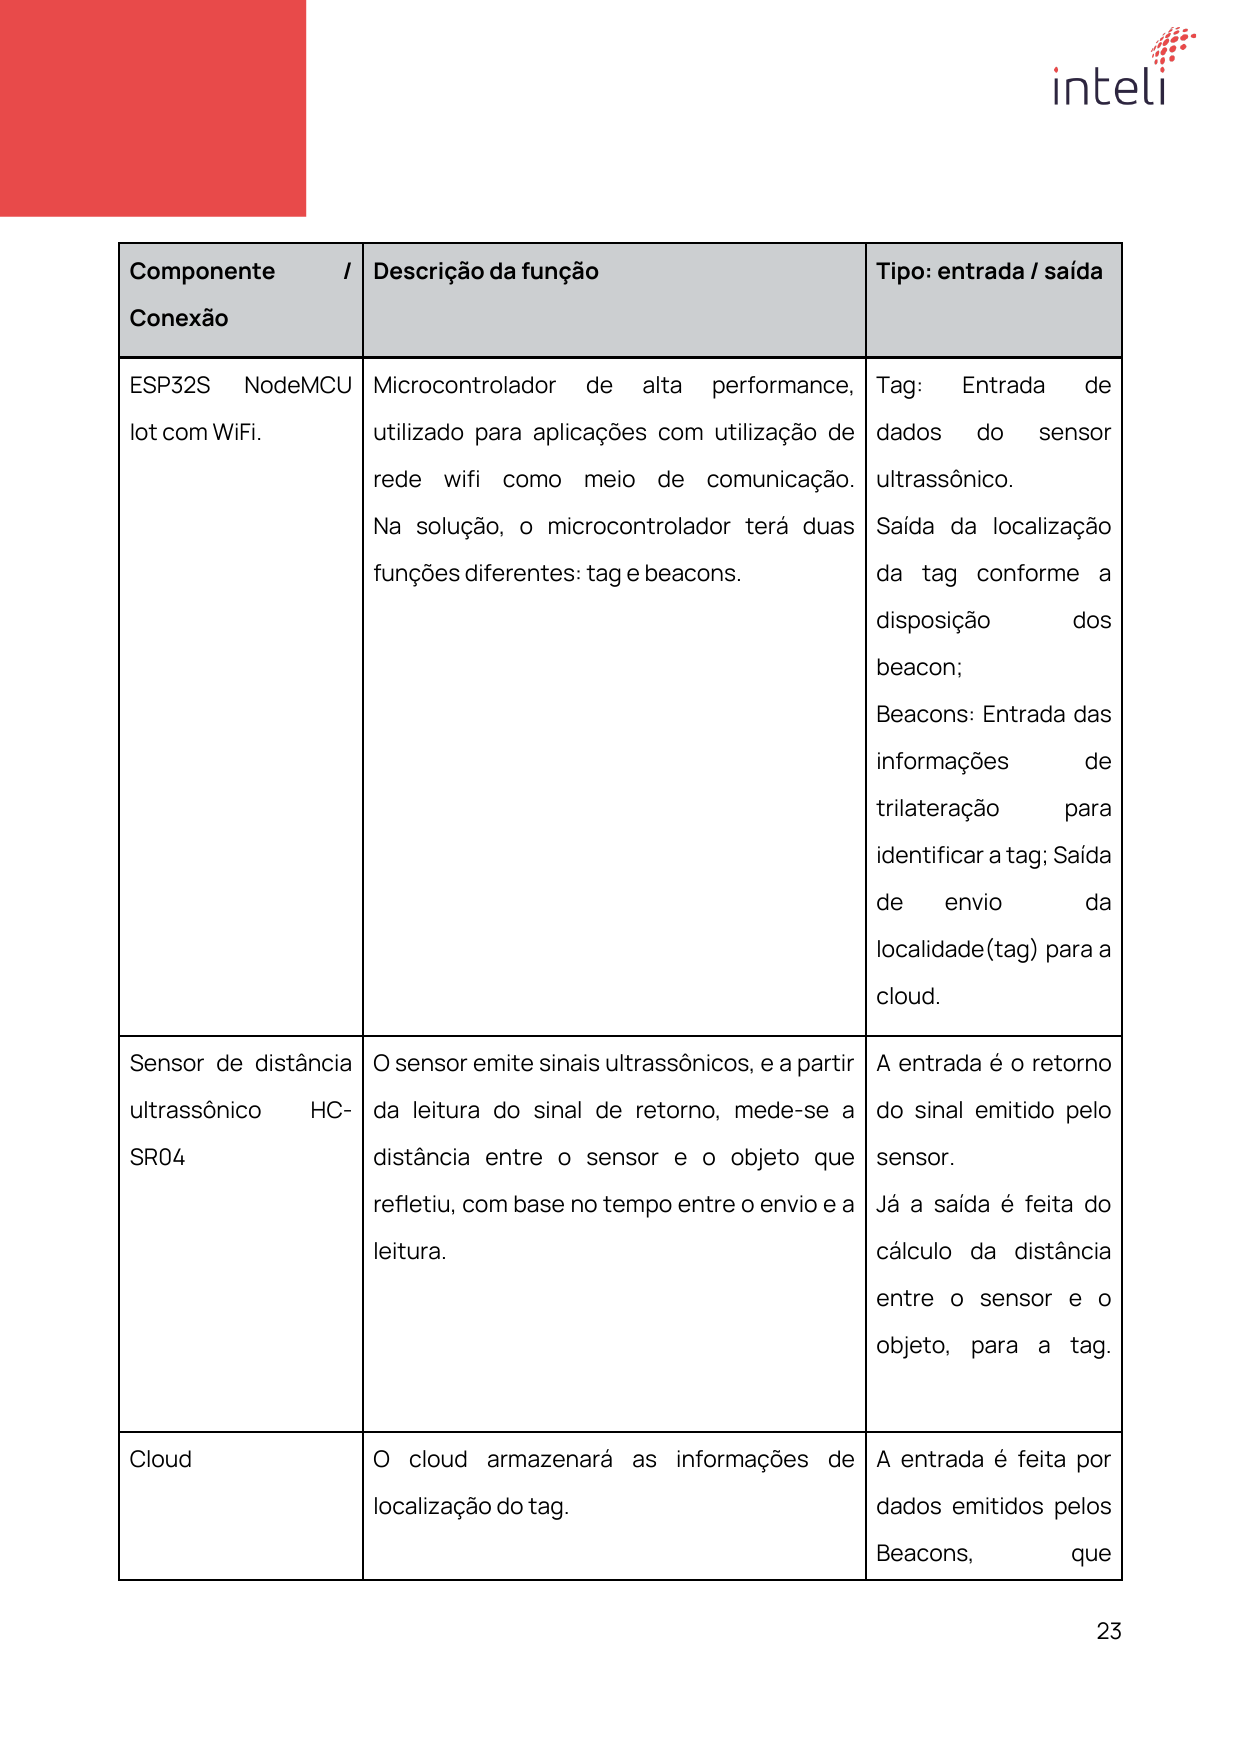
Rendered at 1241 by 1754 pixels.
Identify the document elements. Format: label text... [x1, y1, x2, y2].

table_header Componente / Conexão [120, 244, 362, 356]
table_cell O cloud armazenará as informações de localização do tag. [364, 1433, 865, 1579]
table_cell Microcontrolador de alta performance, utilizado para aplicações com utilização de rede wifi como meio de comunicação. Na solução, o microcontrolador terá duas funções diferentes: tag e beacons. [364, 359, 865, 1034]
picture [0, 0, 307, 217]
table_cell A entrada é o retorno do sinal emitido pelo sensor. Já a saída é feita do cálculo da distância entre o sensor e o objeto, para a tag. [867, 1037, 1121, 1431]
table_cell Tag: Entrada de dados do sensor ultrassônico. Saída da localização da tag conforme a disposição dos beacon; Beacons: Entrada das informações de trilateração para identificar a tag; Saída de envio da localidade(tag) para a cloud. [867, 359, 1121, 1034]
table_header Descrição da função [364, 244, 865, 356]
picture [1054, 27, 1197, 105]
table_header Tipo: entrada / saída [867, 244, 1121, 356]
table_cell Cloud [120, 1433, 362, 1579]
table_cell ESP32S NodeMCU Iot com WiFi. [120, 359, 362, 1034]
table_cell Sensor de distância ultrassônico HC-SR04 [120, 1037, 362, 1431]
table_cell A entrada é feita por dados emitidos pelos Beacons, que transmitem a localização da tag. A saída são os dados organizados para a Interface. [867, 1433, 1121, 1579]
table_cell O sensor emite sinais ultrassônicos, e a partir da leitura do sinal de retorno, mede-se a distância entre o sensor e o objeto que refletiu, com base no tempo entre o envio e a leitura. [364, 1037, 865, 1431]
